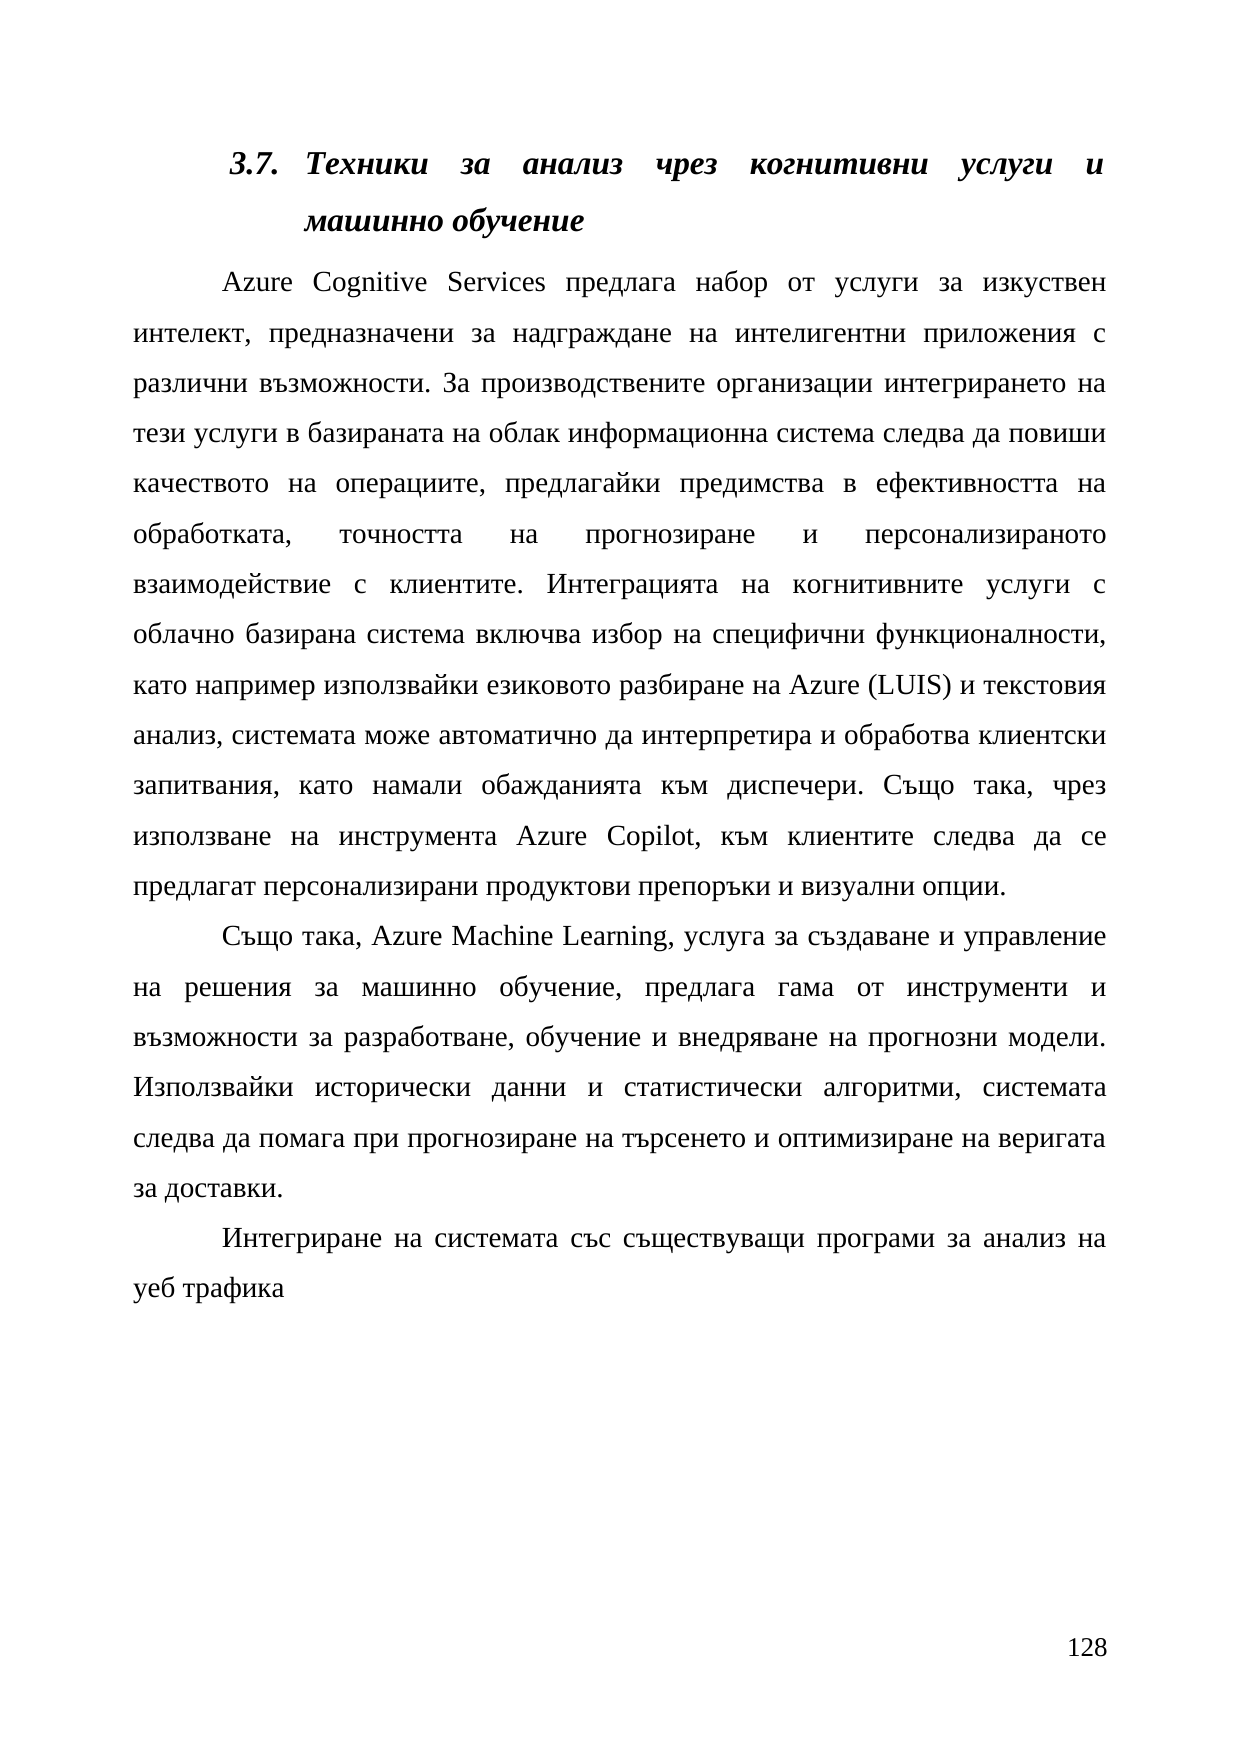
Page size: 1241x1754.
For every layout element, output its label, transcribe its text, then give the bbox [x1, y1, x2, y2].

text Azure Cognitive Services предлага набор от услуги за изкуствен интелект, предназначени за надграждане на интелигентни приложения с различни възможности. За производствените организации интегрирането на тези услуги в базираната на облак информационна система следва да повиши качеството на операциите, предлагайки предимства в ефективността на обработката, точността на прогнозиране и персонализираното взаимодействие с клиентите. Интеграцията на когнитивните услуги с облачно базирана система включва избор на специфични функционалности, като например използвайки езиковото разбиране на Azure (LUIS) и текстовия анализ, системата може автоматично да интерпретира и обработва клиентски запитвания, като намали обажданията към диспечери. Също така, чрез използване на инструмента Azure Copilot, към клиентите следва да се предлагат персонализирани продуктови препоръки и визуални опции. [133, 264, 1107, 902]
text Също така, Azure Machine Learning, услуга за създаване и управление на решения за машинно обучение, предлага гама от инструменти и възможности за разработване, обучение и внедряване на прогнозни модели. Използвайки исторически данни и статистически алгоритми, системата следва да помага при прогнозиране на търсенето и оптимизиране на веригата за доставки. [133, 918, 1107, 1203]
text Интегриране на системата със съществуващи програми за анализ на уеб трафика [133, 1220, 1107, 1304]
subtitle Техники за анализ чрез когнитивни услуги и машинно обучение [229, 143, 1107, 239]
